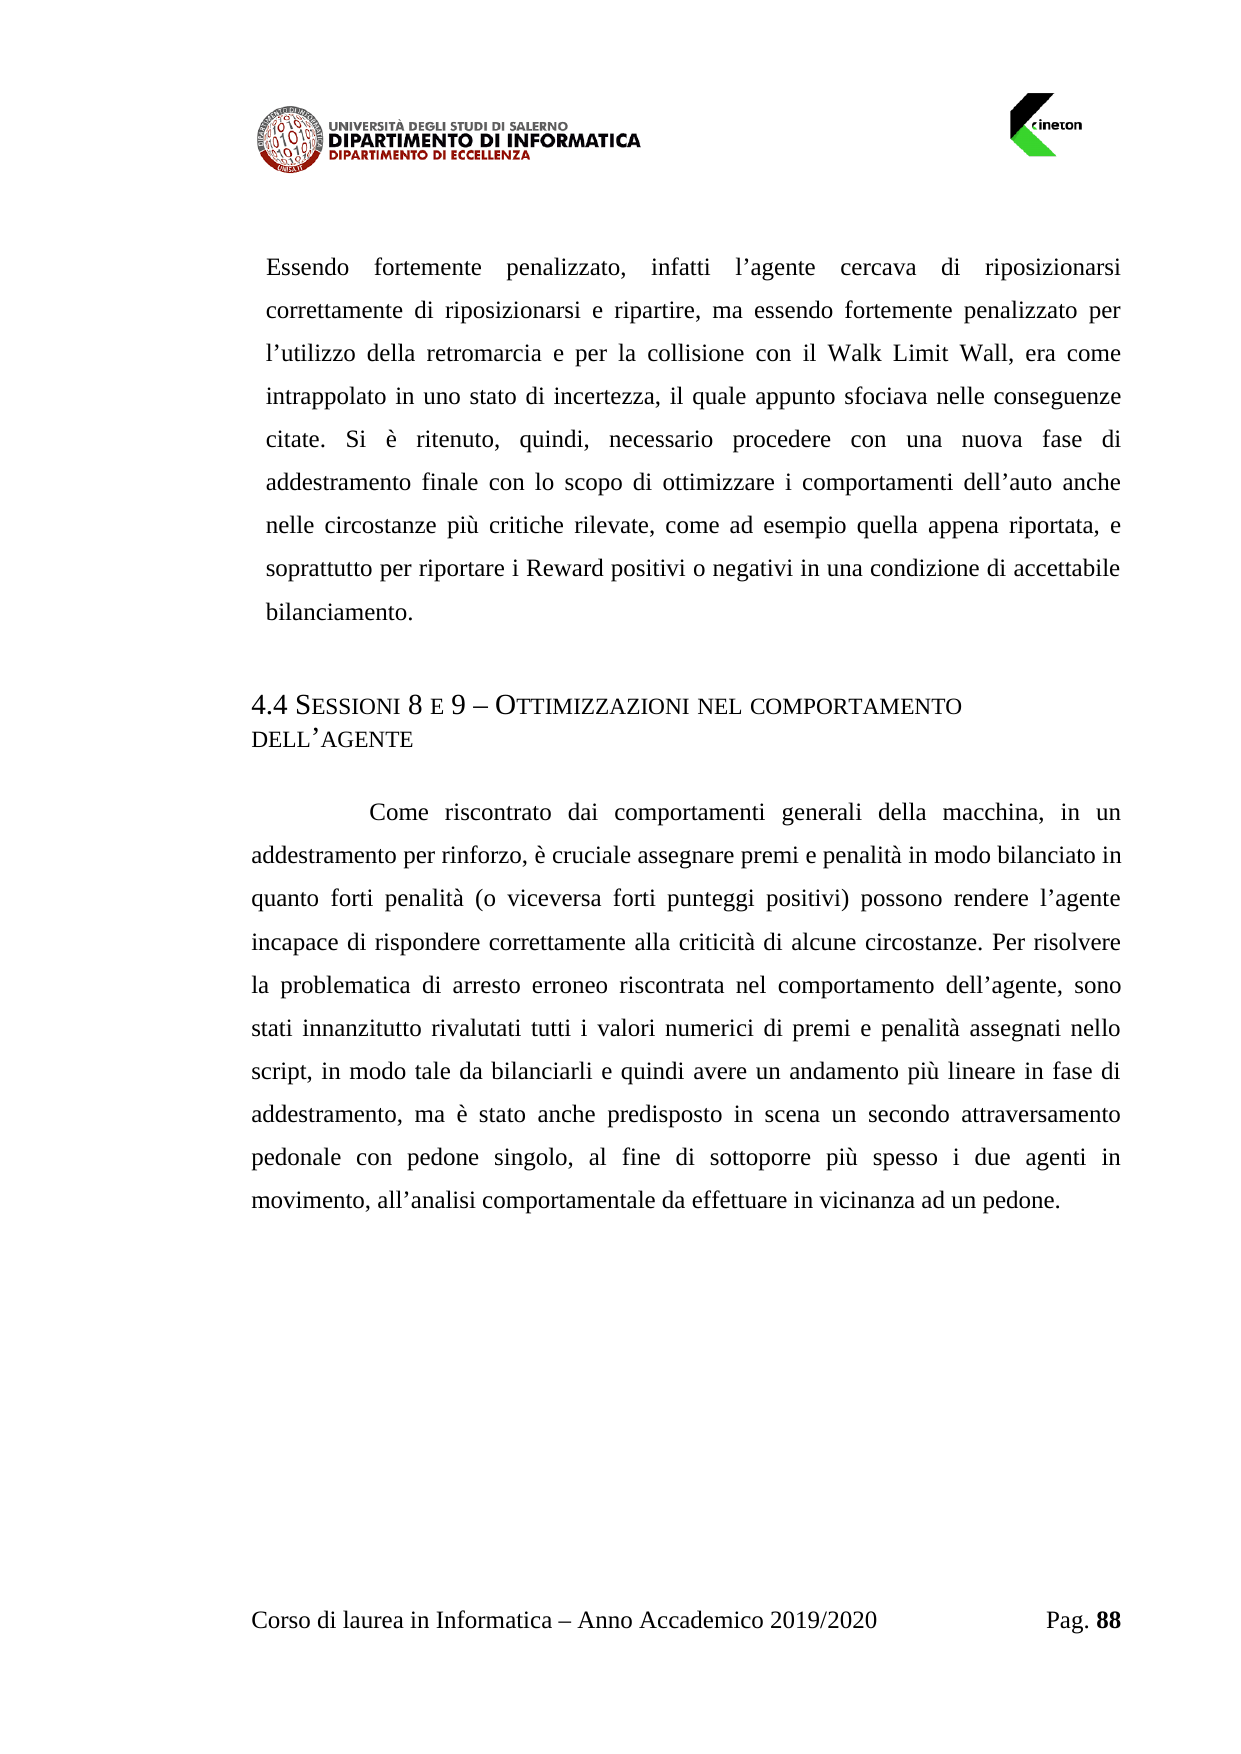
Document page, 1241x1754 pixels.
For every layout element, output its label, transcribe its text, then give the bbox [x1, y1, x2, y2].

subtitle 4.4 Sessioni 8 e 9 – Ottimizzazioni nel comportamento dell’agente [251, 687, 1122, 754]
text Come riscontrato dai comportamenti generali della macchina, in un addestramento per rinforzo, è cruciale assegnare premi e penalità in modo bilanciato in quanto forti penalità (o viceversa forti punteggi positivi) possono rendere l’agente incapace di rispondere correttamente alla criticità di alcune circostanze. Per risolvere la problematica di arresto erroneo riscontrata nel comportamento dell’agente, sono stati innanzitutto rivalutati tutti i valori numerici di premi e penalità assegnati nello script, in modo tale da bilanciarli e quindi avere un andamento più lineare in fase di addestramento, ma è stato anche predisposto in scena un secondo attraversamento pedonale con pedone singolo, al fine di sottoporre più spesso i due agenti in movimento, all’analisi comportamentale da effettuare in vicinanza ad un pedone. [251, 797, 1122, 1214]
text Essendo fortemente penalizzato, infatti l’agente cercava di riposizionarsi correttamente di riposizionarsi e ripartire, ma essendo fortemente penalizzato per l’utilizzo della retromarcia e per la collisione con il Walk Limit Wall, era come intrappolato in uno stato di incertezza, il quale appunto sfociava nelle conseguenze citate. Si è ritenuto, quindi, necessario procedere con una nuova fase di addestramento finale con lo scopo di ottimizzare i comportamenti dell’auto anche nelle circostanze più critiche rilevate, come ad esempio quella appena riportata, e soprattutto per riportare i Reward positivi o negativi in una condizione di accettabile bilanciamento. [266, 252, 1122, 625]
picture [251, 102, 645, 177]
picture [987, 73, 1102, 177]
